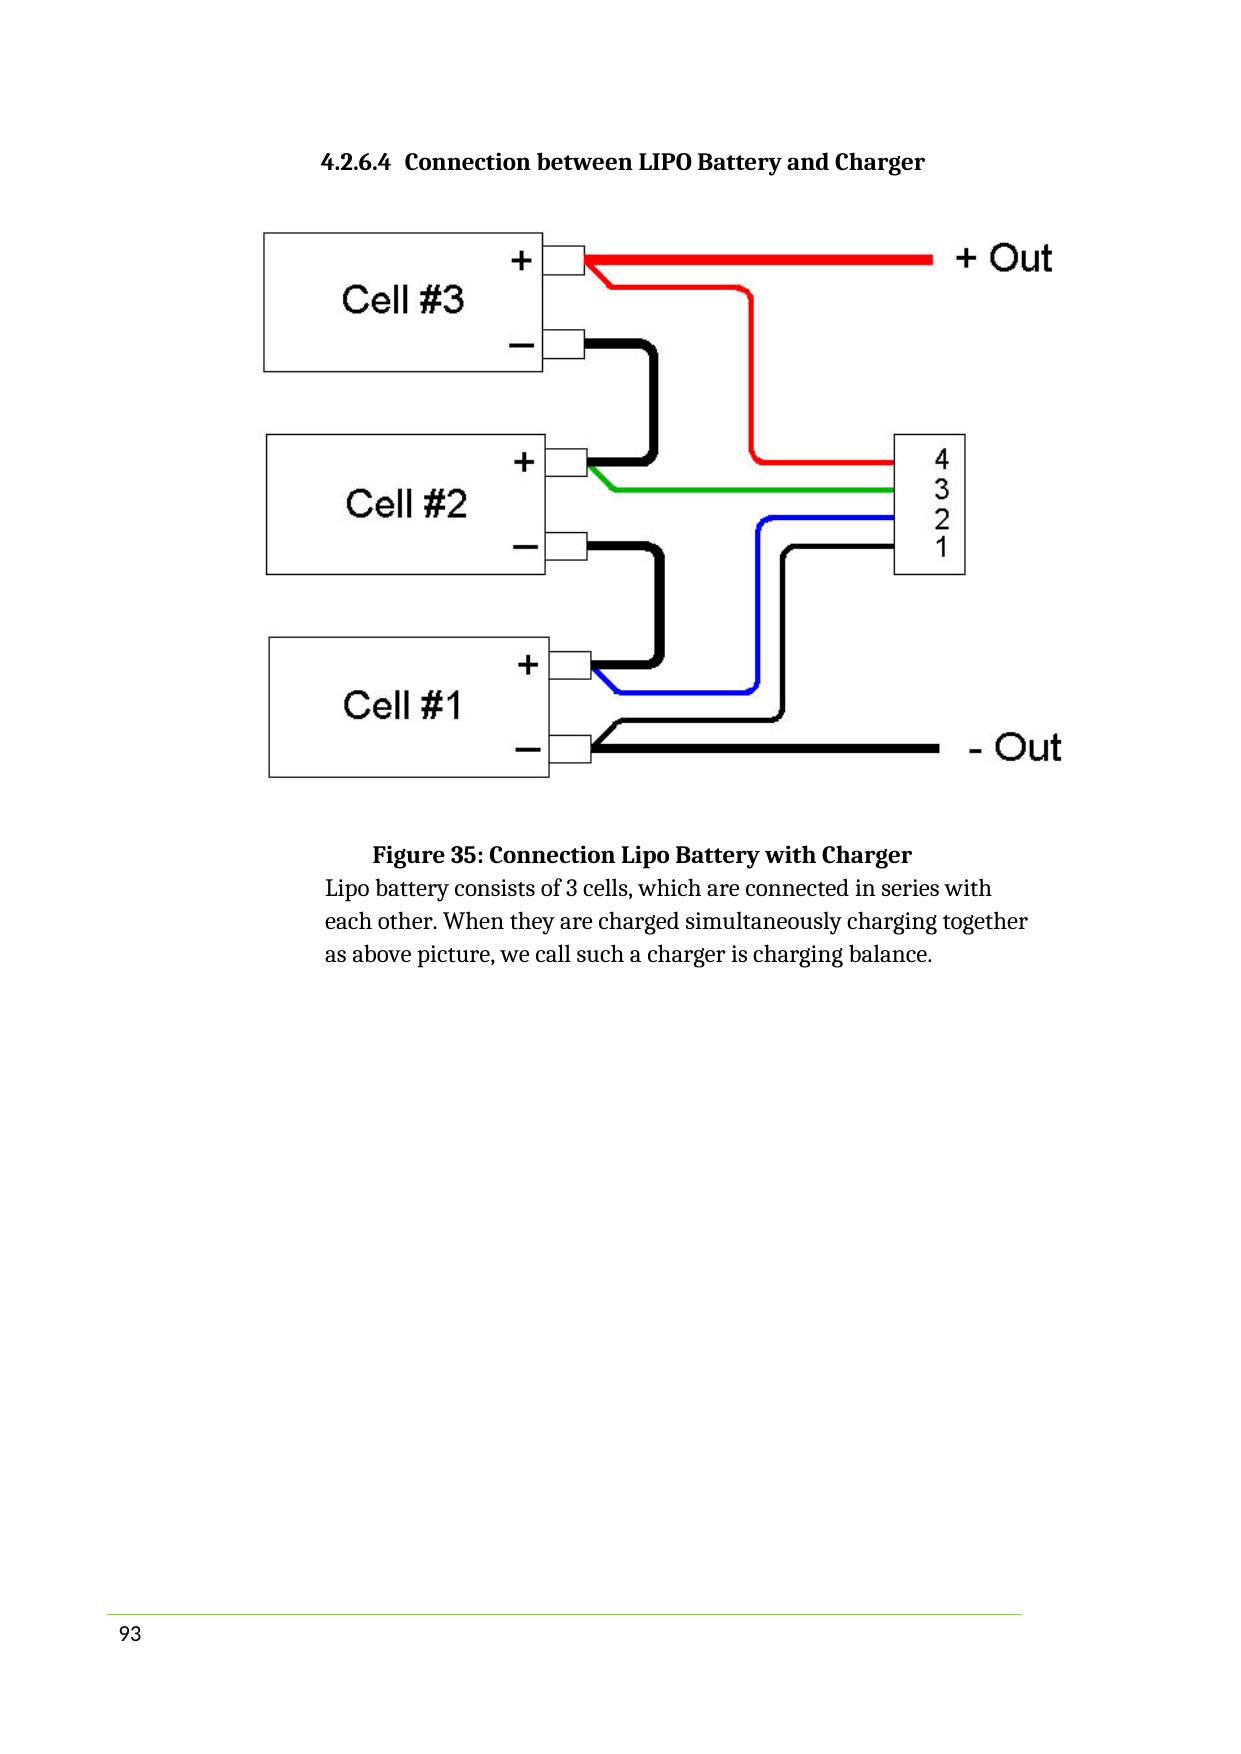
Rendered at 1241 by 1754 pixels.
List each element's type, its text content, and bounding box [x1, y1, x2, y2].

text Figure 35: Connection Lipo Battery with Charger [251, 841, 1033, 870]
subtitle Connection between LIPO Battery and Charger [321, 148, 1033, 176]
text Lipo battery consists of 3 cells, which are connected in series with each other. When they are charged simultaneously charging together as above picture, we call such a charger is charging balance. [325, 874, 1033, 969]
picture [236, 188, 1073, 816]
